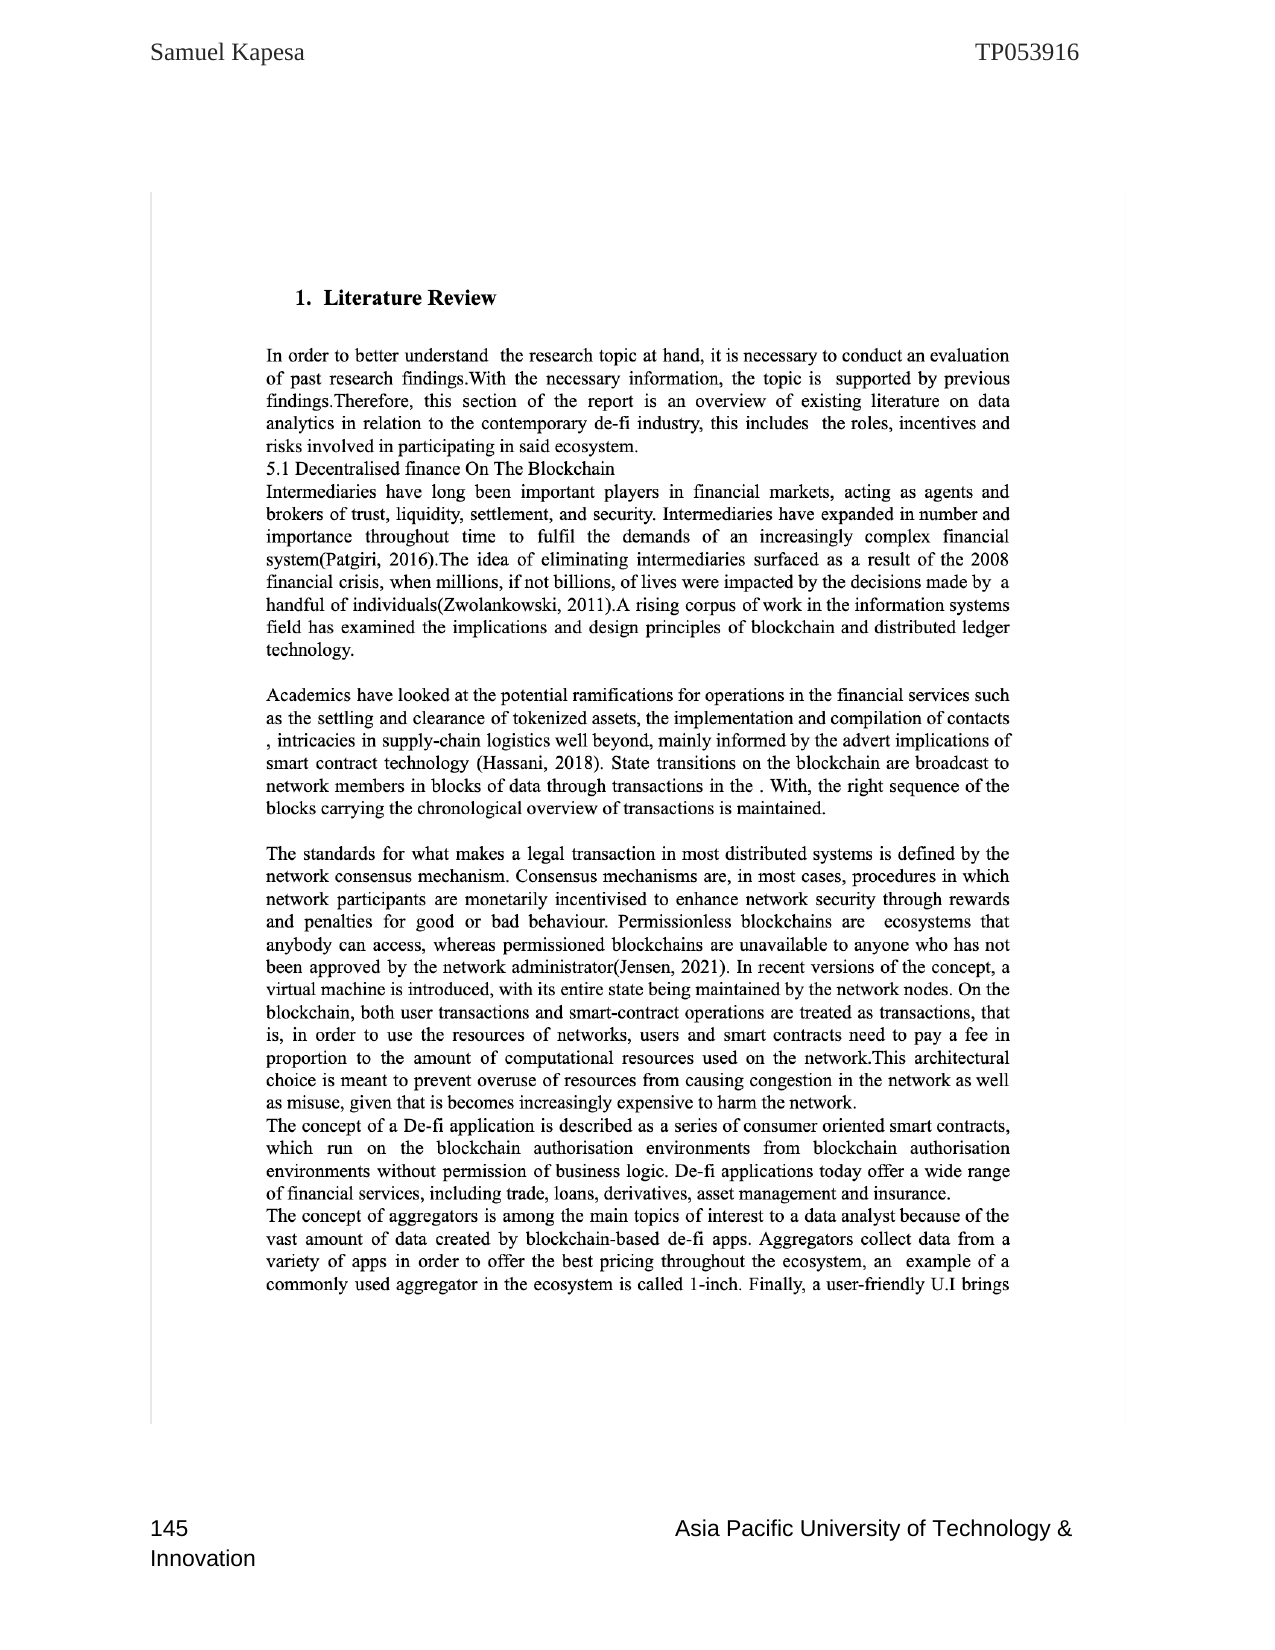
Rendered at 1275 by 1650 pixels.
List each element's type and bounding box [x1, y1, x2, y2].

picture [150, 192, 1125, 1424]
